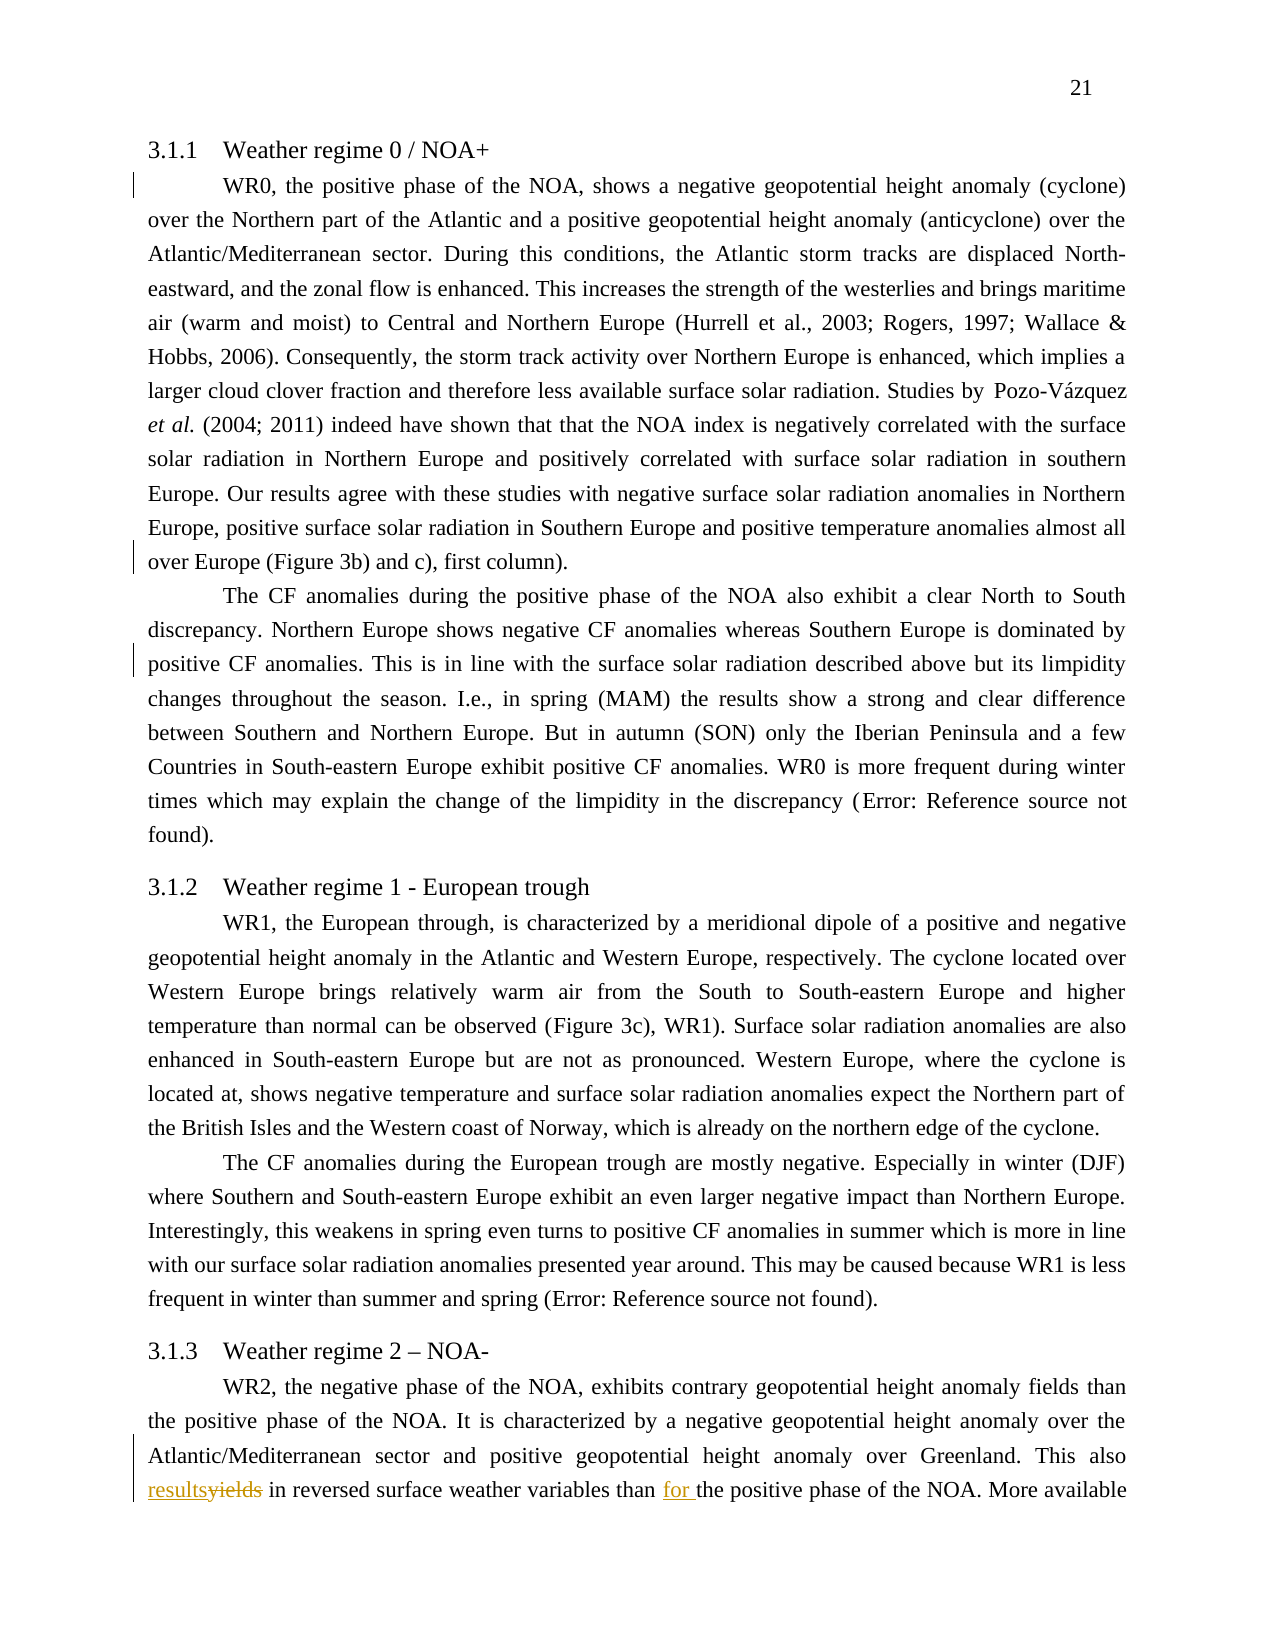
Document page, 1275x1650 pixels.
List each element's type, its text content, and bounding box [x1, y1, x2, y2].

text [148, 1373, 1127, 1502]
text WR1, the European through, is characterized by a meridional dipole of a positive and negative geopotential height anomaly in the Atlantic and Western Europe, respectively. The cyclone located over Western Europe brings relatively warm air from the South to South-eastern Europe and higher temperature than normal can be observed (Figure 3c), WR1). Surface solar radiation anomalies are also enhanced in South-eastern Europe but are not as pronounced. Western Europe, where the cyclone is located at, shows negative temperature and surface solar radiation anomalies expect the Northern part of the British Isles and the Western coast of Norway, which is already on the northern edge of the cyclone. [148, 909, 1127, 1141]
subtitle Weather regime 1 - European trough [148, 872, 1127, 901]
subtitle Weather regime 0 / NOA+ [148, 135, 1127, 163]
text WR0, the positive phase of the NOA, shows a negative geopotential height anomaly (cyclone) over the Northern part of the Atlantic and a positive geopotential height anomaly (anticyclone) over the Atlantic/Mediterranean sector. During this conditions, the Atlantic storm tracks are displaced North-eastward, and the zonal flow is enhanced. This increases the strength of the westerlies and brings maritime air (warm and moist) to Central and Northern Europe (Hurrell et al., 2003; Rogers, 1997; Wallace & Hobbs, 2006). Consequently, the storm track activity over Northern Europe is enhanced, which implies a larger cloud clover fraction and therefore less available surface solar radiation. Studies by Pozo-Vázquez et al. (2004; 2011) indeed have shown that that the NOA index is negatively correlated with the surface solar radiation in Northern Europe and positively correlated with surface solar radiation in southern Europe. Our results agree with these studies with negative surface solar radiation anomalies in Northern Europe, positive surface solar radiation in Southern Europe and positive temperature anomalies almost all over Europe (Figure 3b) and c), first column). [148, 172, 1127, 574]
subtitle Weather regime 2 – NOA- [148, 1336, 1127, 1365]
